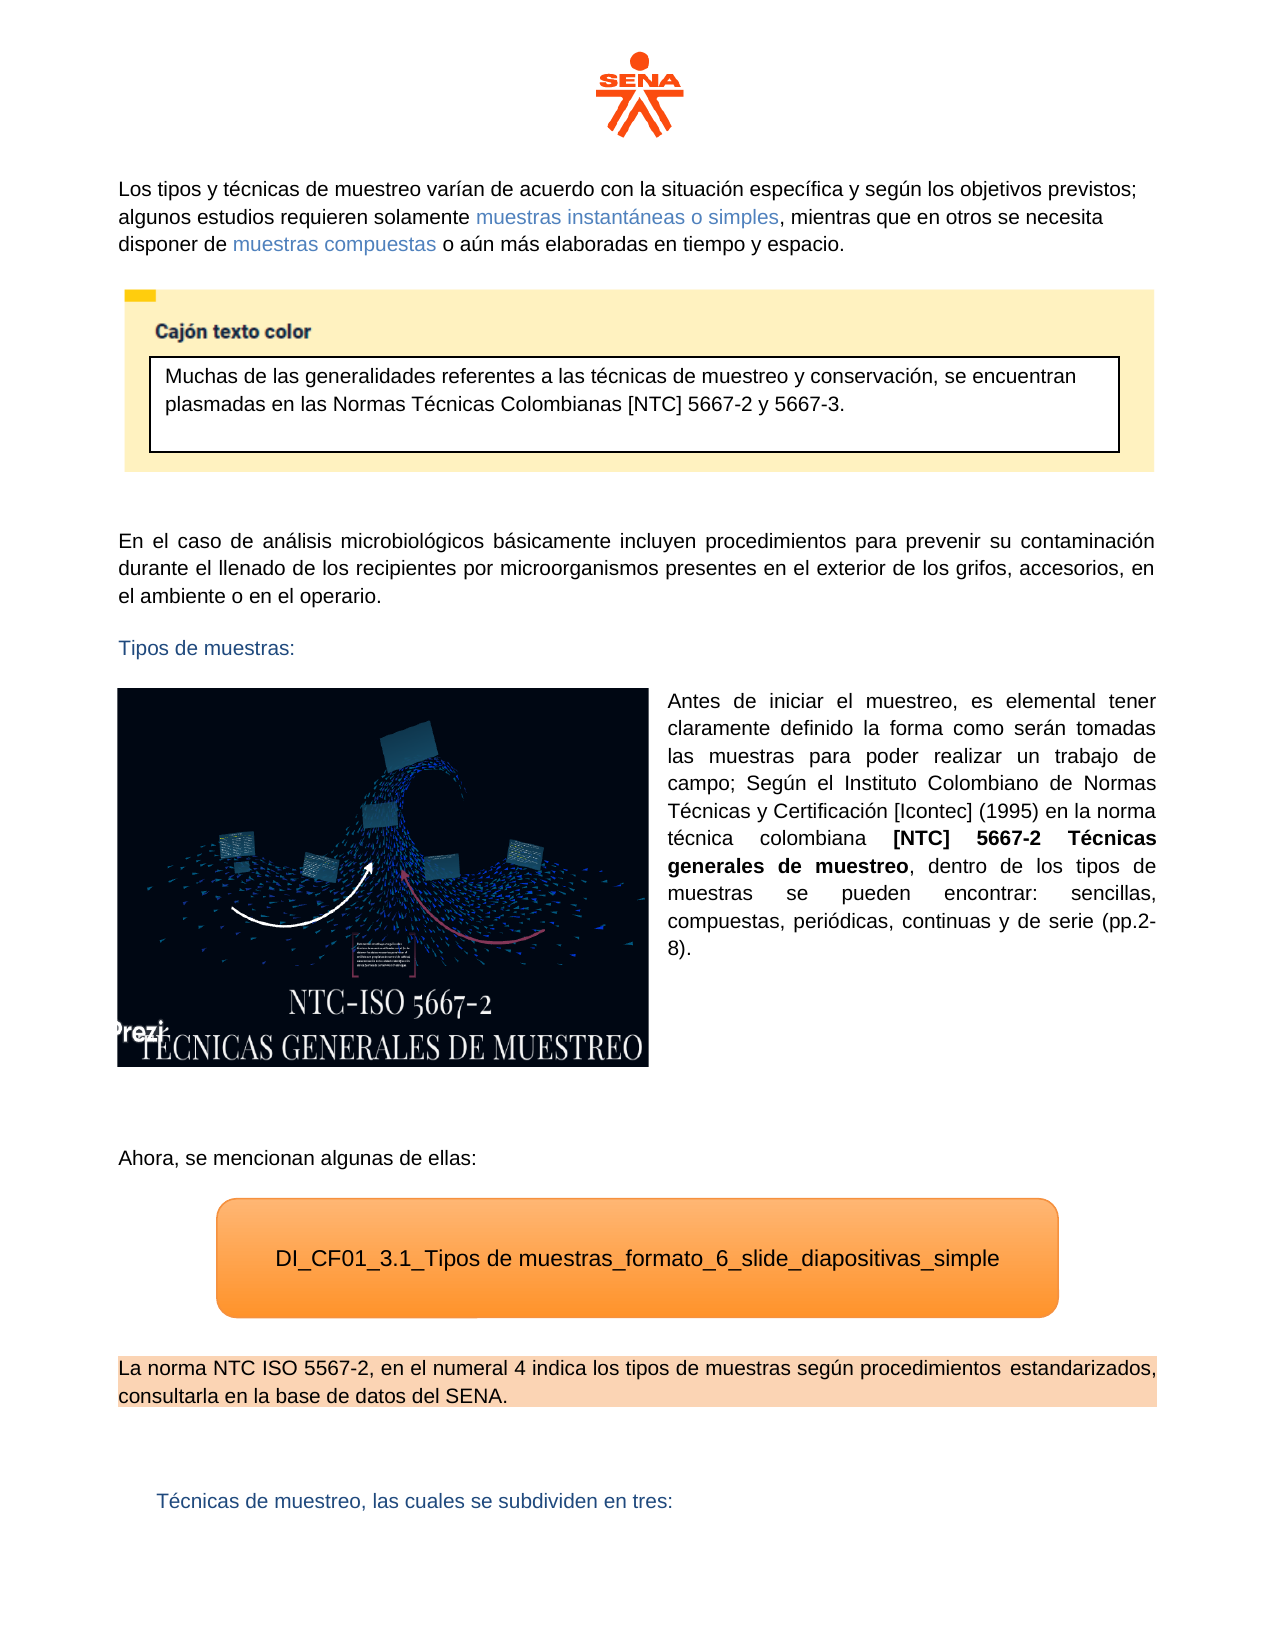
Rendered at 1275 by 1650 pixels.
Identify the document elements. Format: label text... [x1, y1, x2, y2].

text Los tipos y técnicas de muestreo varían de acuerdo con la situación específica y según los objetivos previstos; algunos estudios requieren solamente muestras instantáneas o simples, mientras que en otros se necesita disponer de muestras compuestas o aún más elaboradas en tiempo y espacio. [118, 177, 1157, 256]
text Tipos de muestras: [118, 636, 1157, 660]
picture [117, 688, 649, 1067]
text En el caso de análisis microbiológicos básicamente incluyen procedimientos para prevenir su contaminación durante el llenado de los recipientes por microorganismos presentes en el exterior de los grifos, accesorios, en el ambiente o en el operario. [118, 528, 1157, 607]
text Técnicas de muestreo, las cuales se subdividen en tres: [156, 1488, 1157, 1512]
text Ahora, se mencionan algunas de ellas: [118, 1146, 1157, 1170]
text Antes de iniciar el muestreo, es elemental tener claramente definido la forma como serán tomadas las muestras para poder realizar un trabajo de campo; Según el Instituto Colombiano de Normas Técnicas y Certificación [Icontec] (1995) en la norma técnica colombiana [NTC] 5667-2 Técnicas generales de muestreo, dentro de los tipos de muestras se pueden encontrar: sencillas, compuestas, periódicas, continuas y de serie (pp.2-8). [649, 688, 1157, 960]
picture [118, 287, 1157, 472]
text La norma NTC ISO 5567-2, en el numeral 4 indica los tipos de muestras según procedimientos estandarizados, consultarla en la base de datos del SENA. [118, 1356, 1157, 1407]
picture [585, 48, 690, 142]
